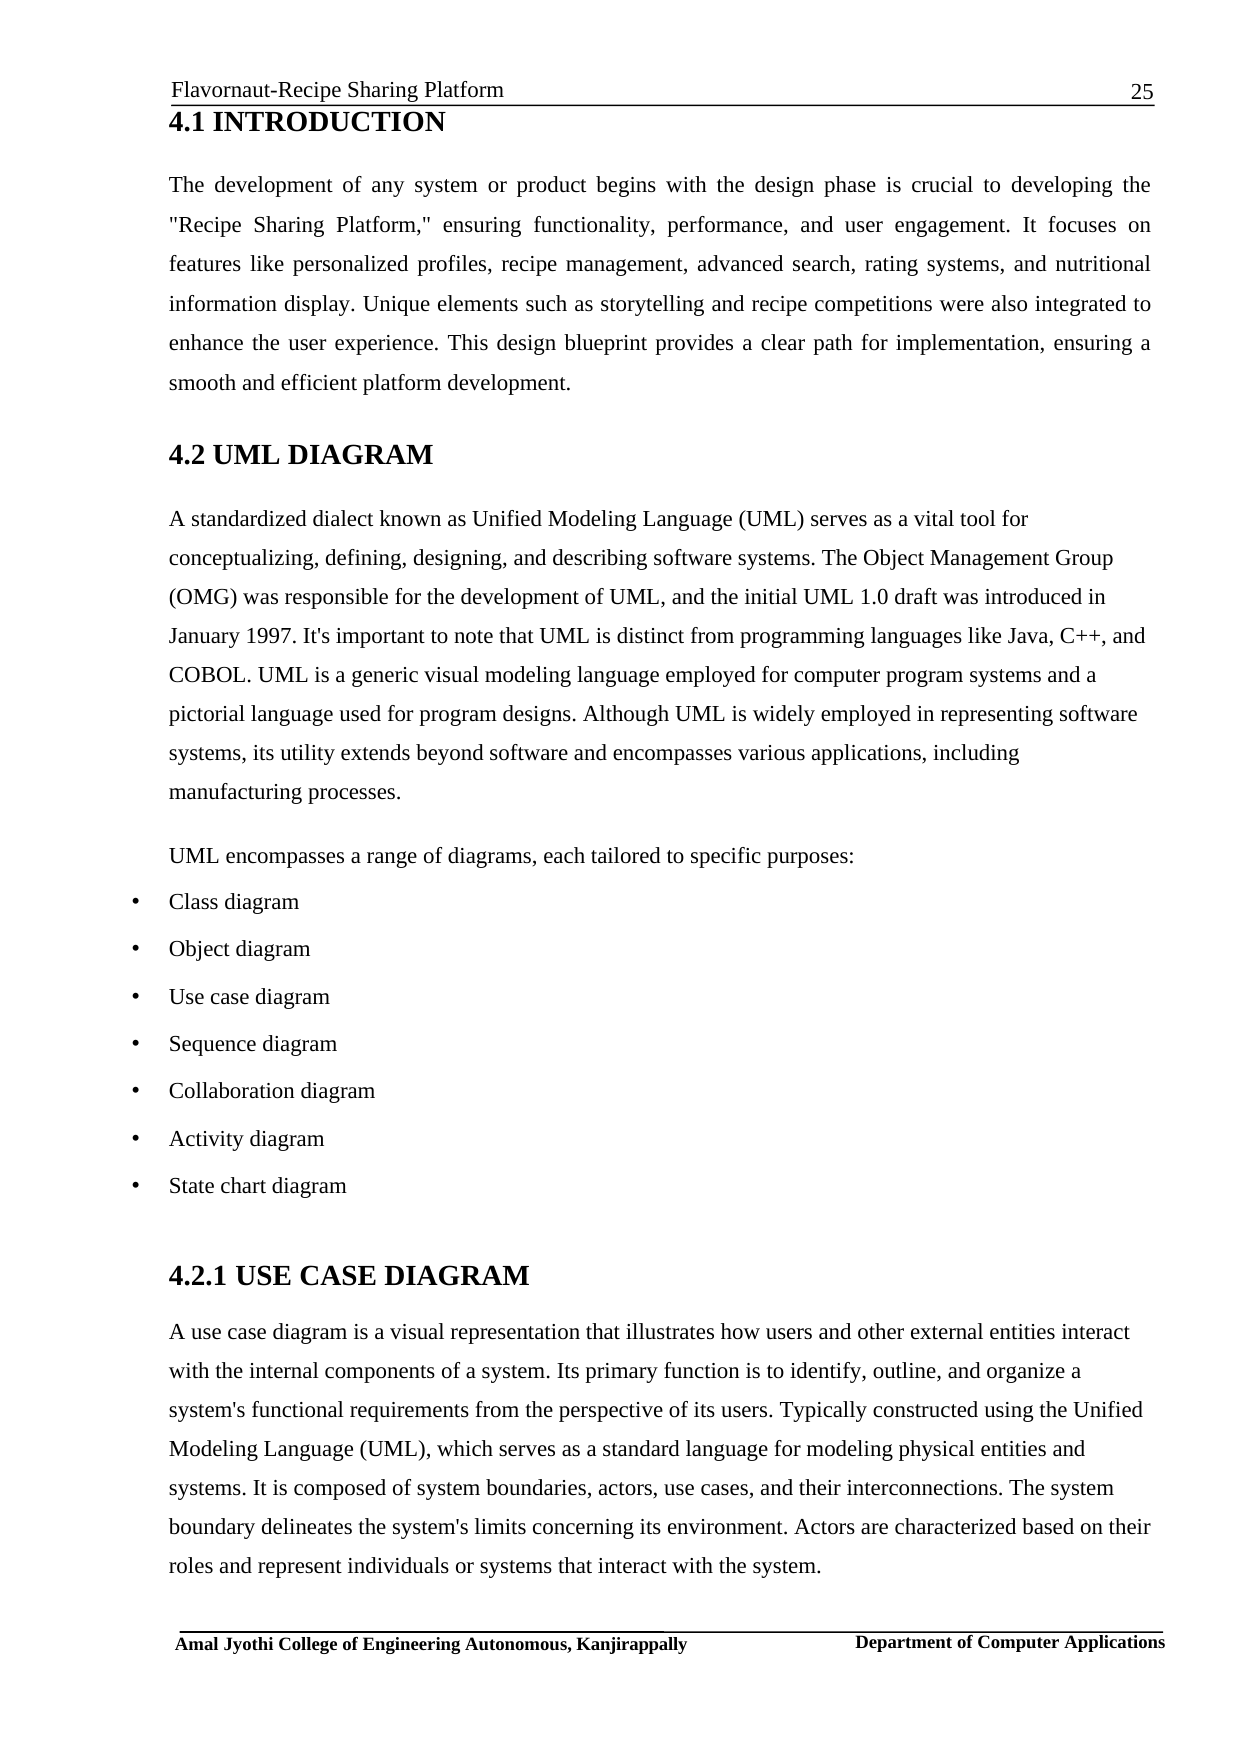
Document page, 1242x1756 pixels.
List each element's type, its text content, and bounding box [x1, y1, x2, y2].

list Sequence diagram [131, 1028, 1153, 1057]
subtitle 4.2 UML DIAGRAM [169, 437, 1017, 470]
list Use case diagram [131, 981, 1153, 1009]
text The development of any system or product begins with the design phase is crucial to developing the "Recipe Sharing Platform," ensuring functionality, performance, and user engagement. It focuses on features like personalized profiles, recipe management, advanced search, rating systems, and nutritional information display. Unique elements such as storytelling and recipe competitions were also integrated to enhance the user experience. This design blueprint provides a clear path for implementation, ensuring a smooth and efficient platform development. [169, 171, 1153, 395]
list Object diagram [131, 933, 1153, 962]
text A use case diagram is a visual representation that illustrates how users and other external entities interact with the internal components of a system. Its primary function is to identify, outline, and organize a system's functional requirements from the perspective of its users. Typically constructed using the Unified Modeling Language (UML), which serves as a standard language for modeling physical entities and systems. It is composed of system boundaries, actors, use cases, and their interconnections. The system boundary delineates the system's limits concerning its environment. Actors are characterized based on their roles and represent individuals or systems that interact with the system. [169, 1318, 1153, 1578]
list Class diagram [131, 886, 1153, 915]
text UML encompasses a range of diagrams, each tailored to specific purposes: [169, 842, 1153, 868]
text 4.1 INTRODUCTION [169, 104, 1153, 137]
text 4.2.1 USE CASE DIAGRAM [169, 1258, 1153, 1292]
text A standardized dialect known as Unified Modeling Language (UML) serves as a vital tool for conceptualizing, defining, designing, and describing software systems. The Object Management Group (OMG) was responsible for the development of UML, and the initial UML 1.0 draft was introduced in January 1997. It's important to note that UML is distinct from programming languages like Java, C++, and COBOL. UML is a generic visual modeling language employed for computer program systems and a pictorial language used for program designs. Although UML is widely employed in representing software systems, its utility extends beyond software and encompasses various applications, including manufacturing processes. [169, 505, 1153, 804]
list Collaboration diagram [131, 1076, 1153, 1104]
list Activity diagram [131, 1123, 1153, 1152]
list State chart diagram [131, 1170, 1153, 1199]
